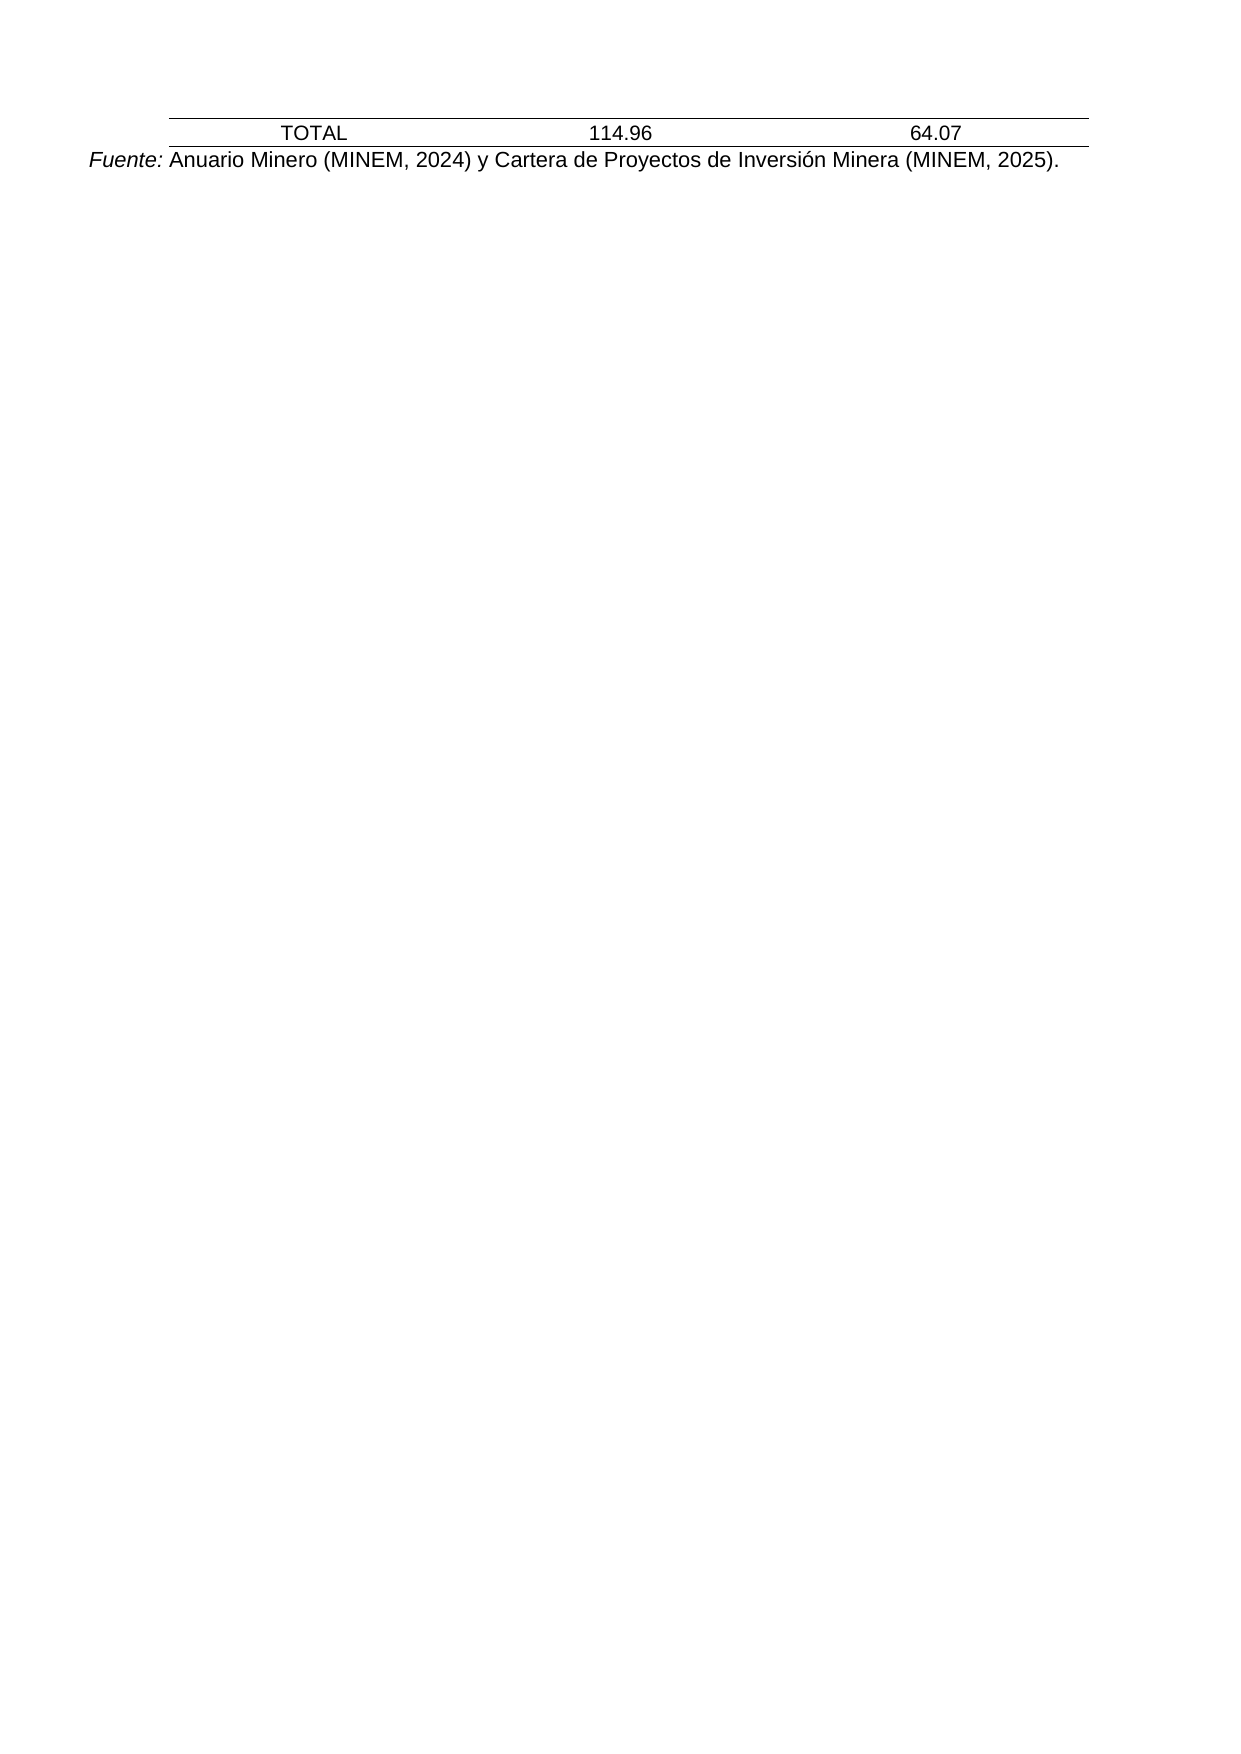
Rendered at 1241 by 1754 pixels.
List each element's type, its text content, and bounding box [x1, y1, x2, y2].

table_cell TOTAL [169, 119, 459, 146]
table_cell 114.96 [459, 119, 782, 146]
table_cell 64.07 [783, 119, 1089, 146]
text Fuente: Anuario Minero (MINEM, 2024) y Cartera de Proyectos de Inversión Minera (MINEM, 2025). [89, 147, 1169, 172]
